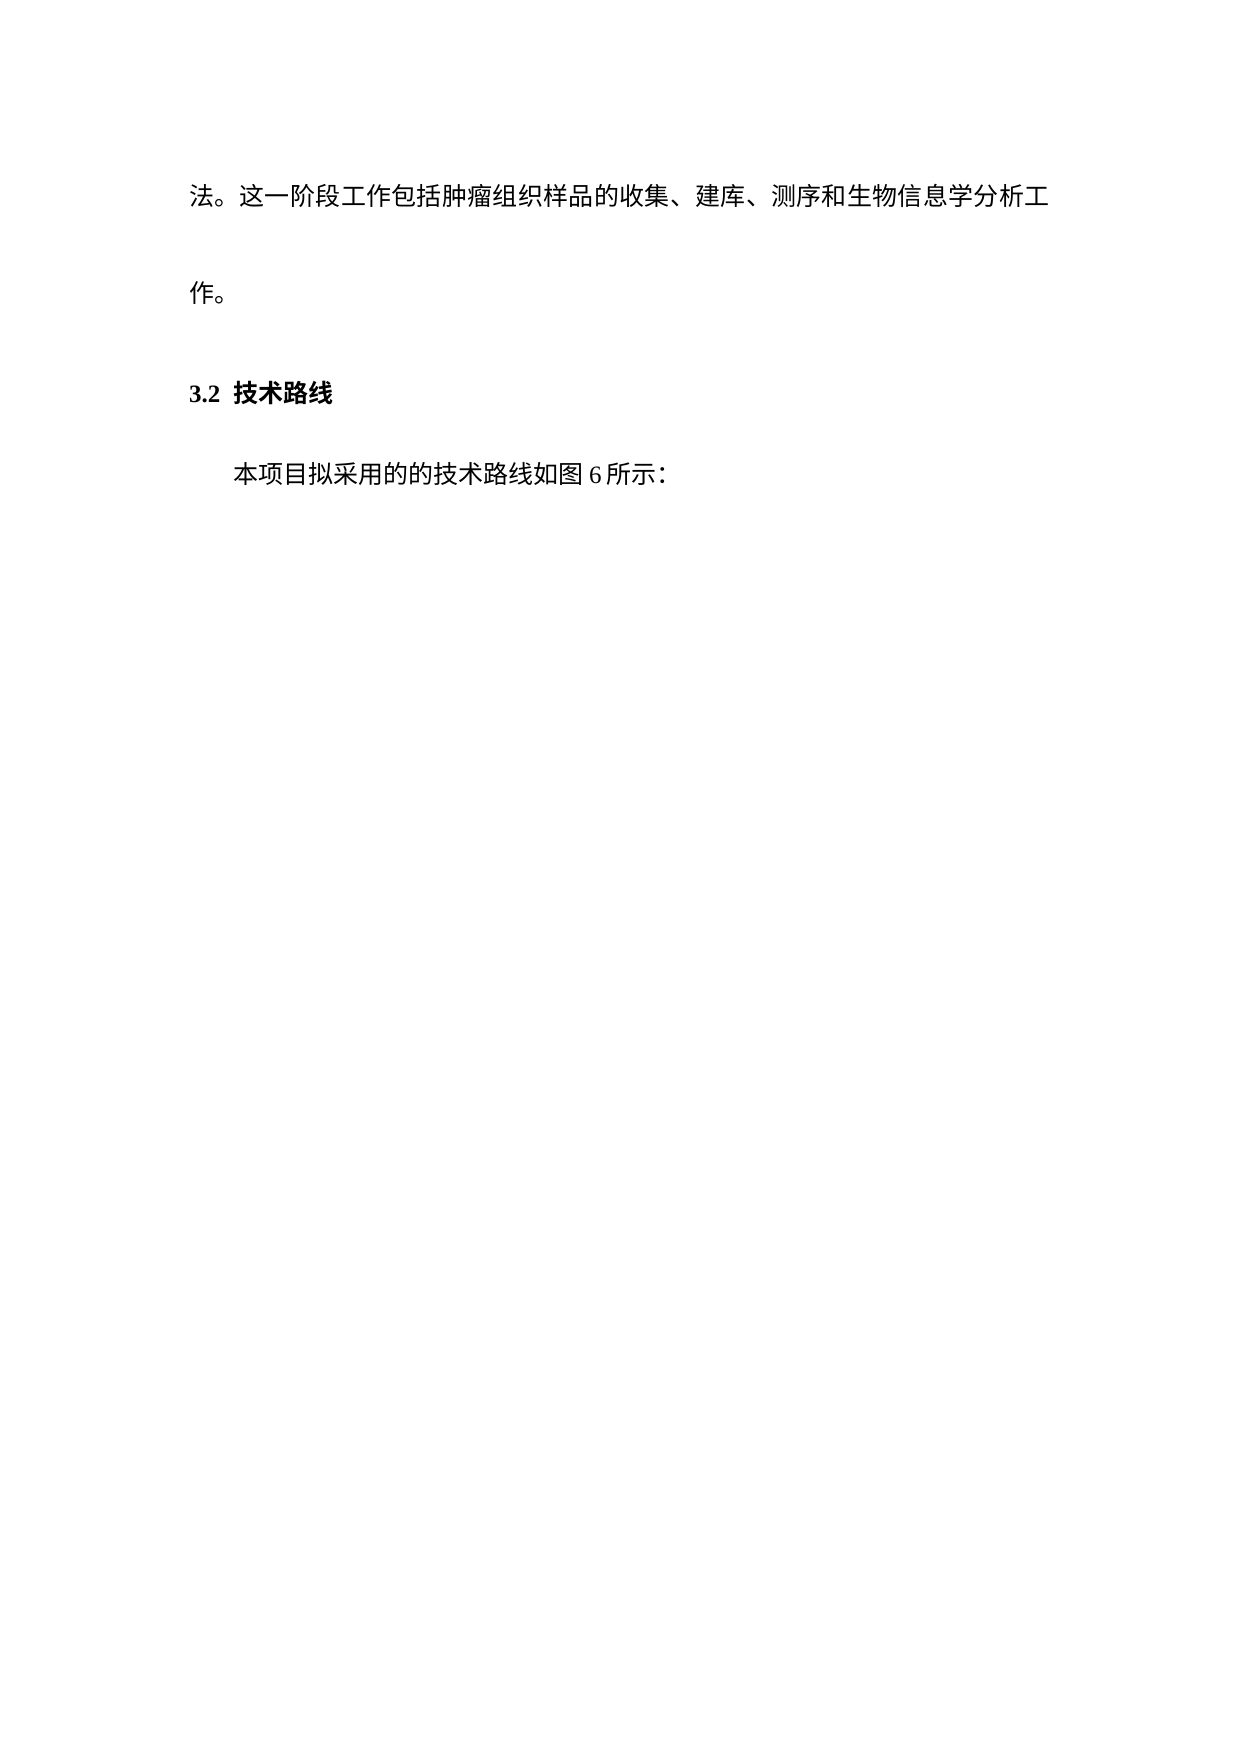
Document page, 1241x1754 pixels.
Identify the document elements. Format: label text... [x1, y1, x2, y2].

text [189, 162, 1051, 324]
text 技术路线 [189, 359, 1051, 424]
text 本项目拟采用的的技术路线如图 6所示： [189, 440, 1051, 505]
